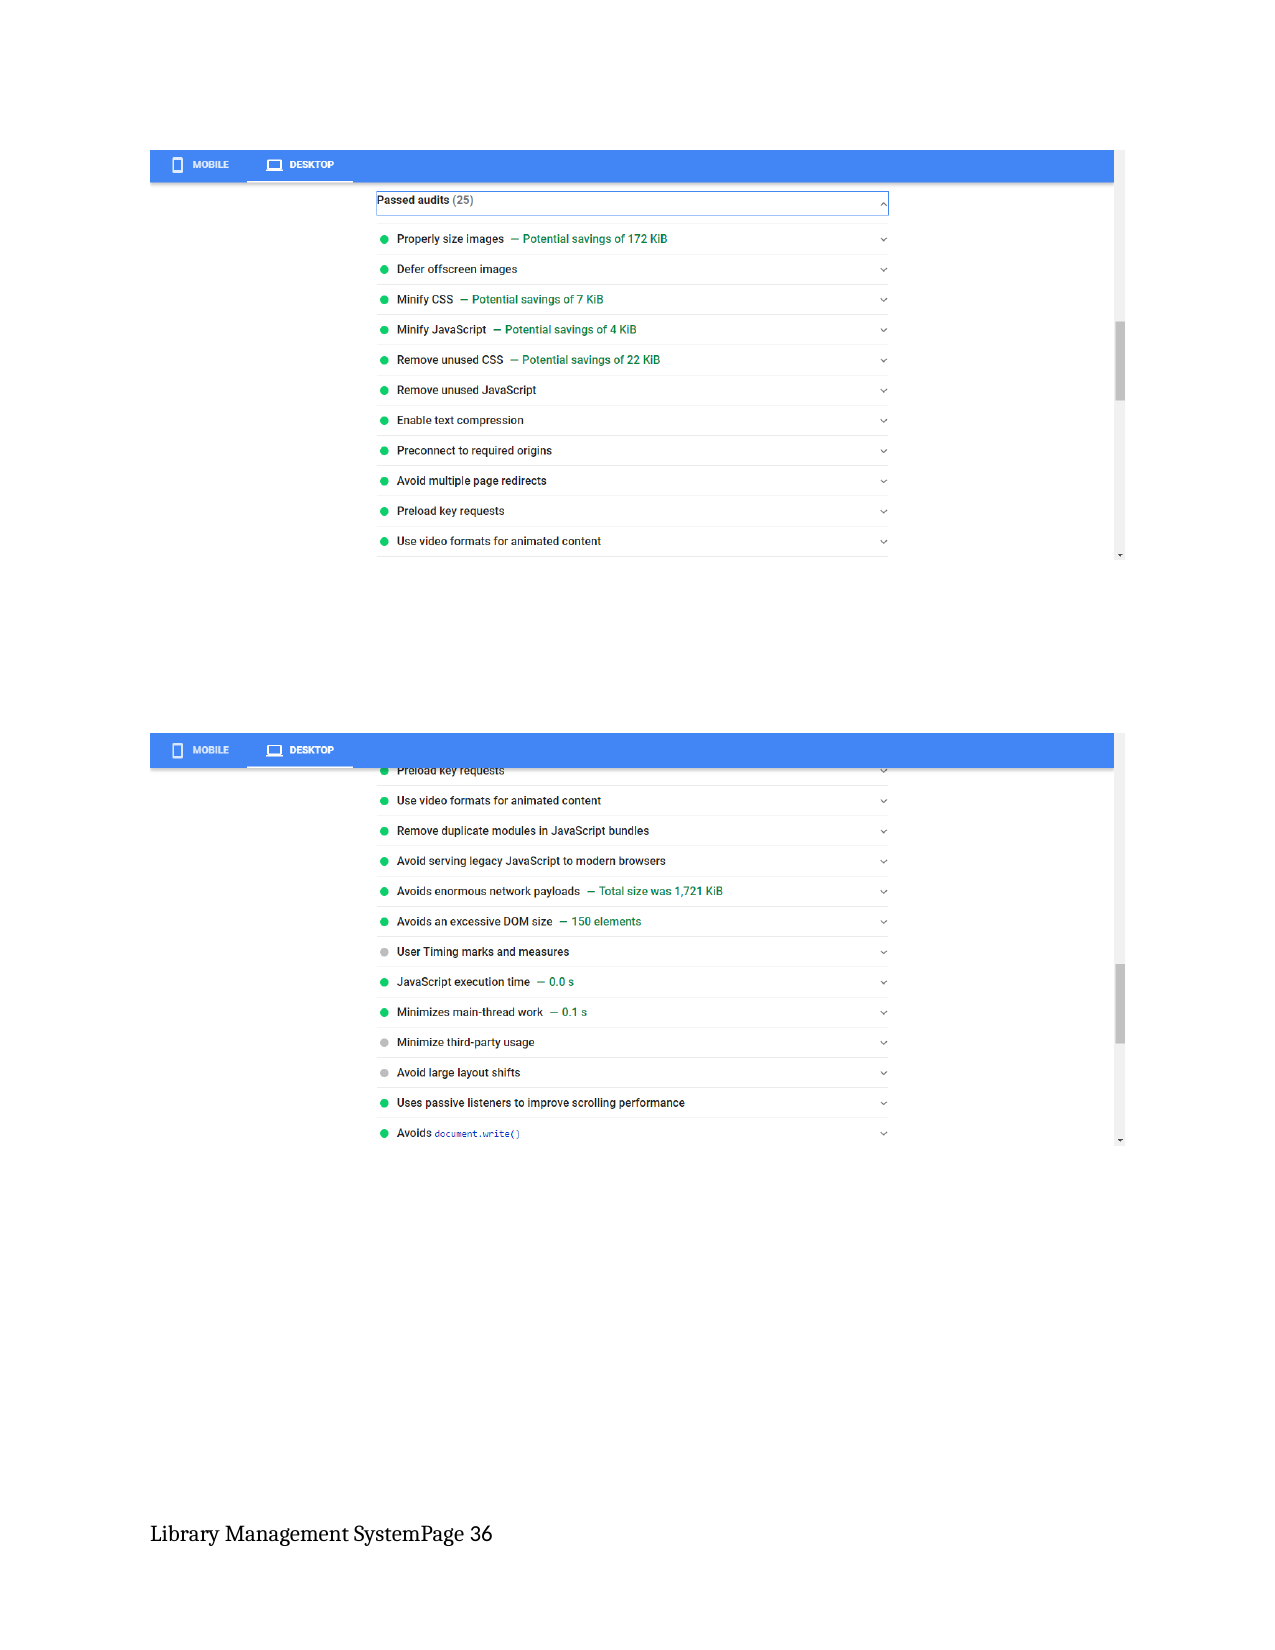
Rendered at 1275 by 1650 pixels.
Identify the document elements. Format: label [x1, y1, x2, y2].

picture [150, 733, 1125, 1146]
picture [150, 150, 1125, 560]
